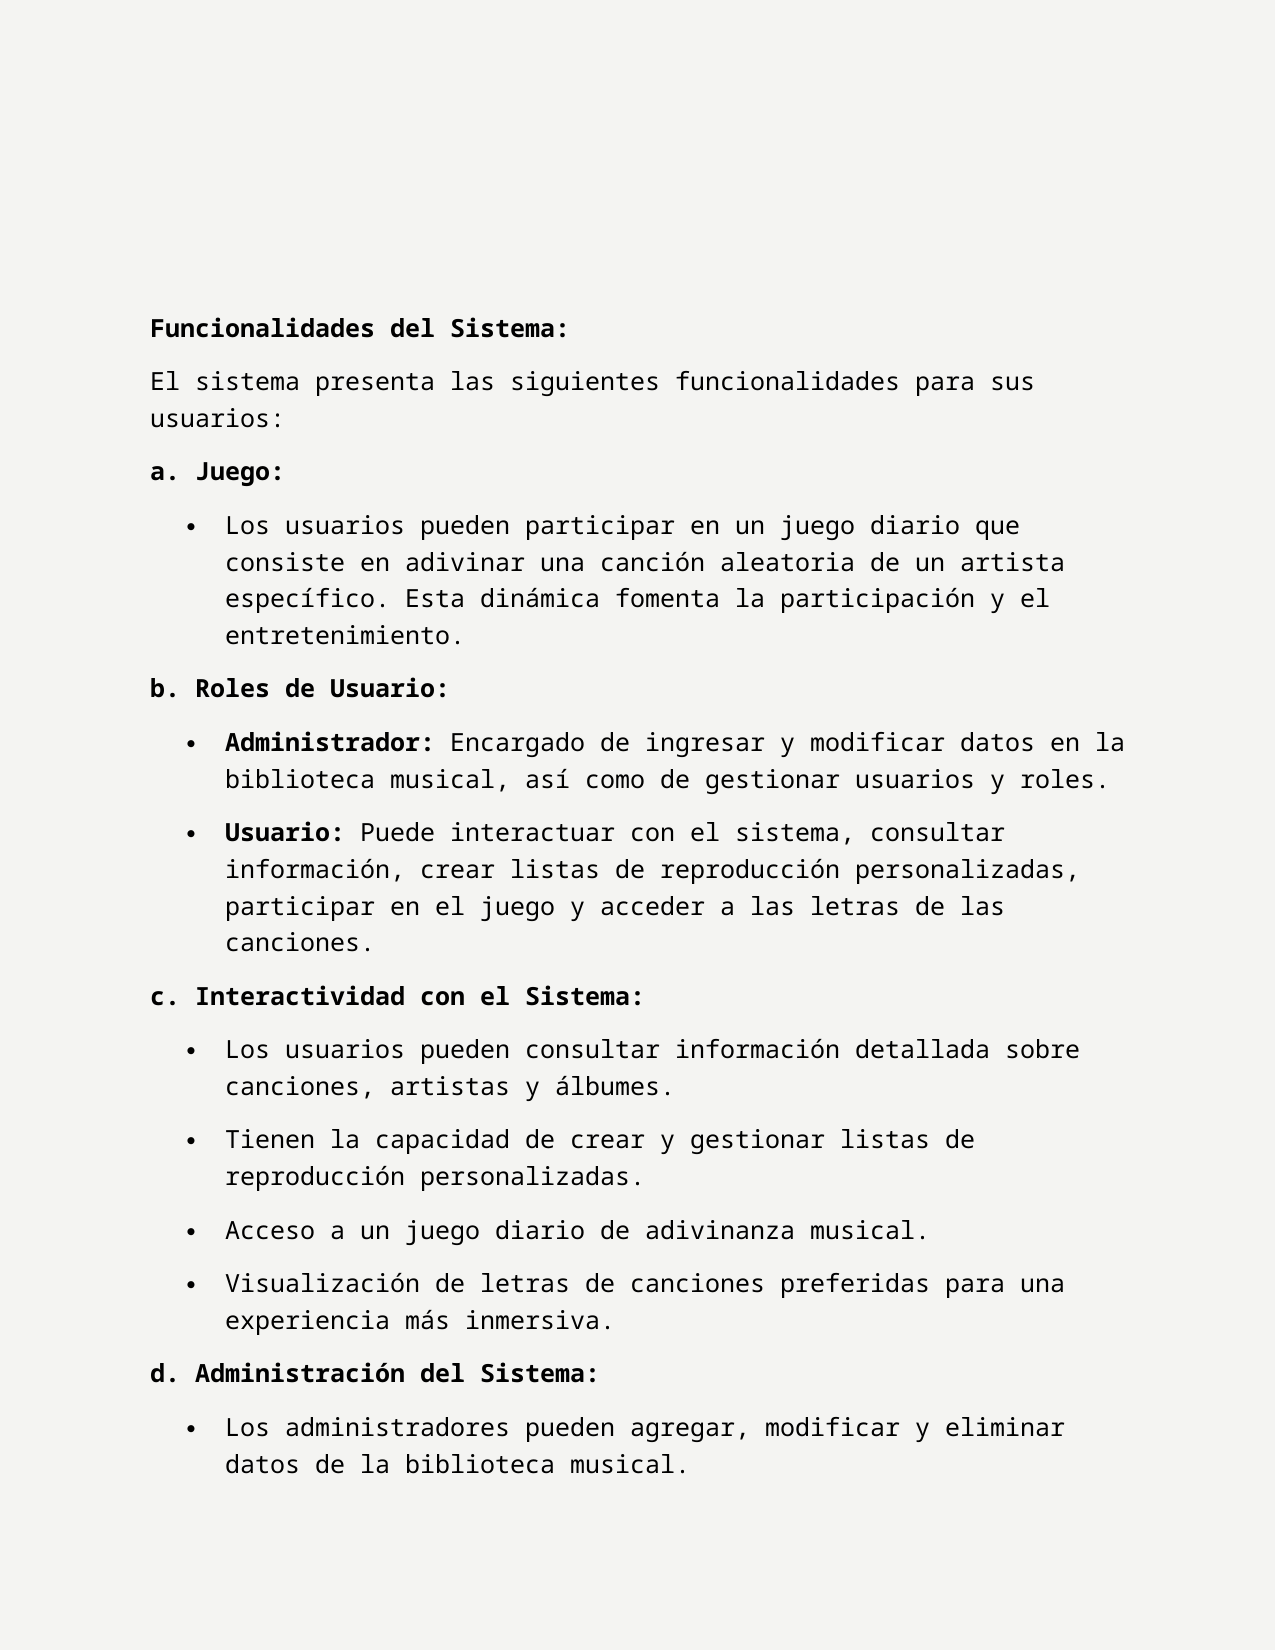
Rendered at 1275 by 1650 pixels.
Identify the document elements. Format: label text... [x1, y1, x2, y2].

text El sistema presenta las siguientes funcionalidades para sus usuarios: [150, 364, 1125, 434]
list Tienen la capacidad de crear y gestionar listas de reproducción personalizadas. [187, 1122, 1125, 1193]
list Los usuarios pueden consultar información detallada sobre canciones, artistas y álbumes. [187, 1032, 1125, 1103]
text Funcionalidades del Sistema: [150, 310, 1125, 344]
list Los usuarios pueden participar en un juego diario que consiste en adivinar una canción aleatoria de un artista específico. Esta dinámica fomenta la participación y el entretenimiento. [187, 507, 1125, 652]
text b. Roles de Usuario: [150, 671, 1125, 705]
list Visualización de letras de canciones preferidas para una experiencia más inmersiva. [187, 1266, 1125, 1337]
list Los administradores pueden agregar, modificar y eliminar datos de la biblioteca musical. [187, 1409, 1125, 1480]
list Acceso a un juego diario de adivinanza musical. [187, 1212, 1125, 1246]
text a. Juego: [150, 454, 1125, 488]
text d. Administración del Sistema: [150, 1356, 1125, 1390]
text c. Interactividad con el Sistema: [150, 978, 1125, 1013]
list Administrador: Encargado de ingresar y modificar datos en la biblioteca musical, así como de gestionar usuarios y roles. [187, 724, 1125, 795]
list Usuario: Puede interactuar con el sistema, consultar información, crear listas de reproducción personalizadas, participar en el juego y acceder a las letras de las canciones. [187, 815, 1125, 959]
